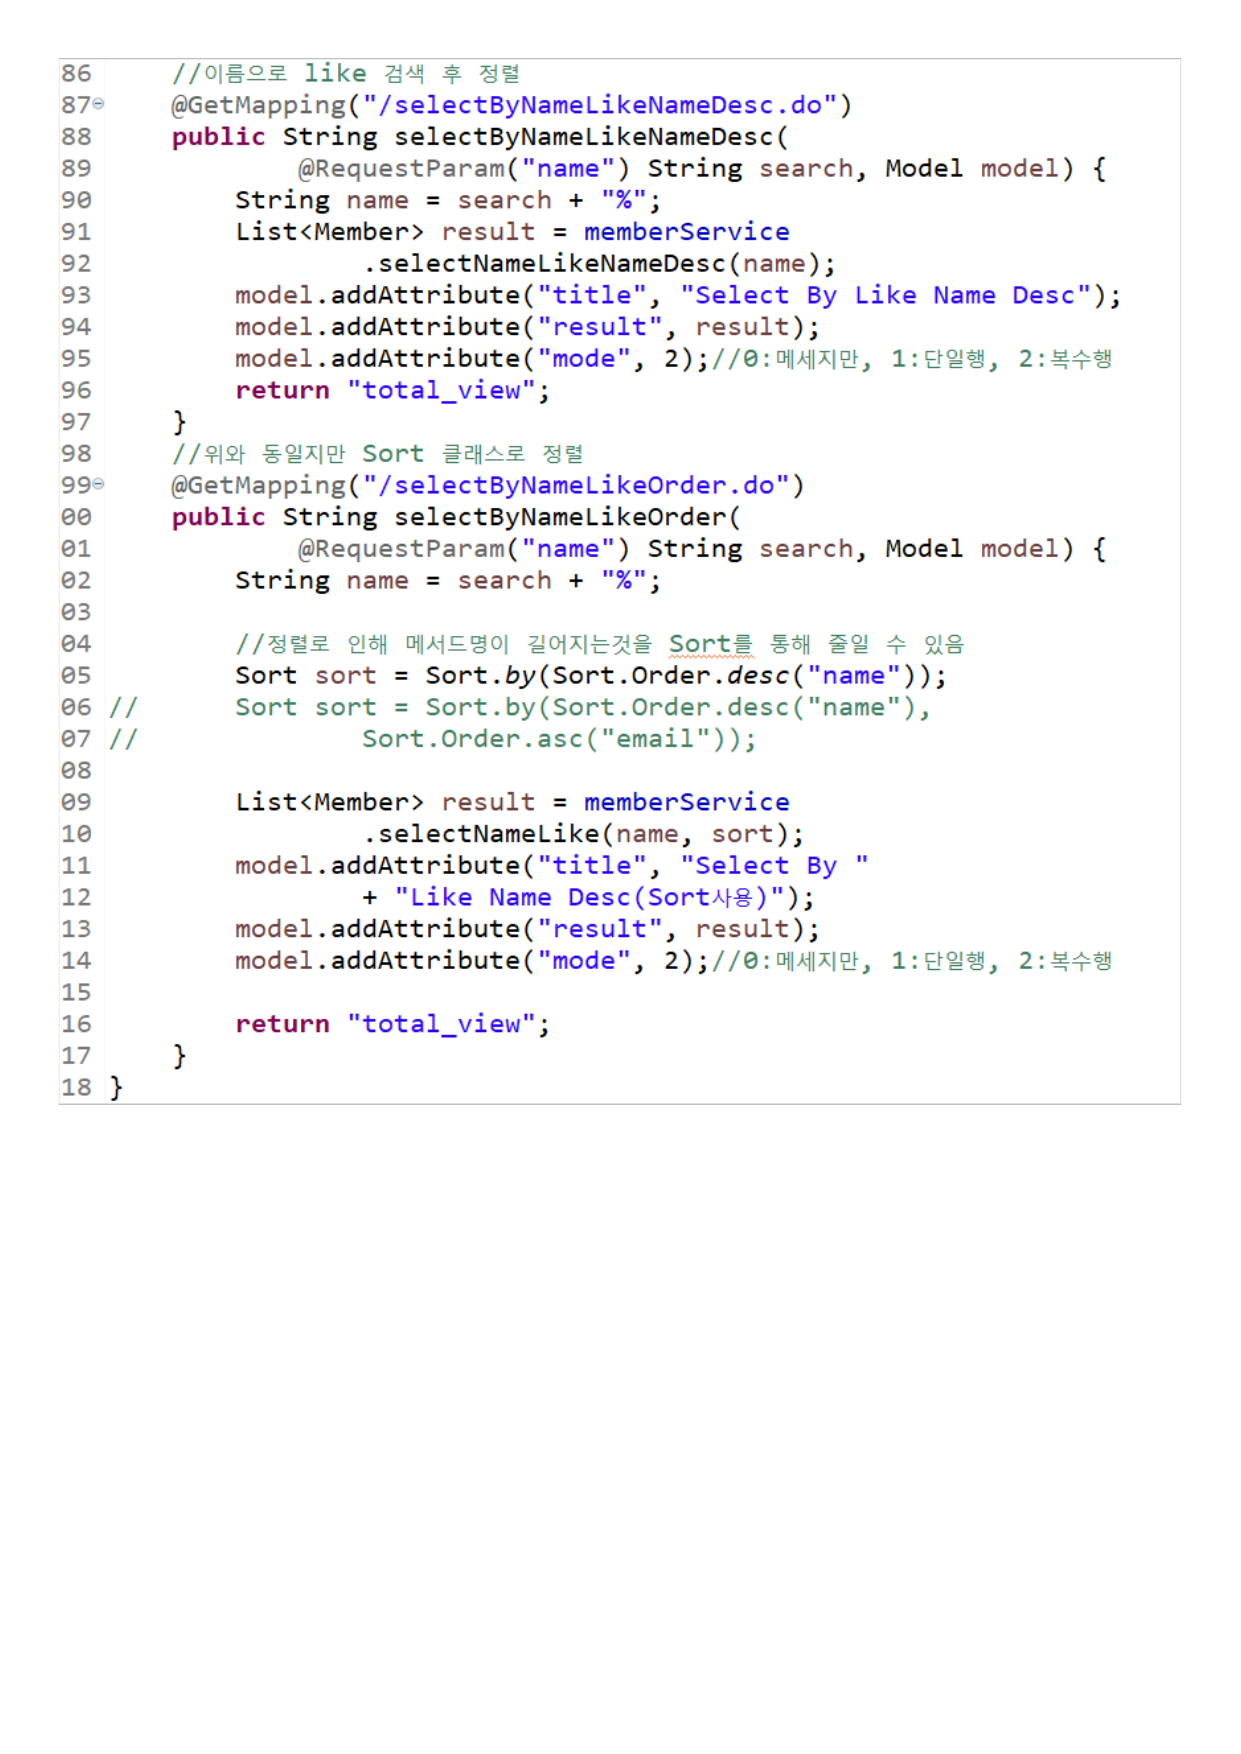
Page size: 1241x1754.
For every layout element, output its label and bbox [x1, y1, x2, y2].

picture [58, 58, 1182, 1105]
